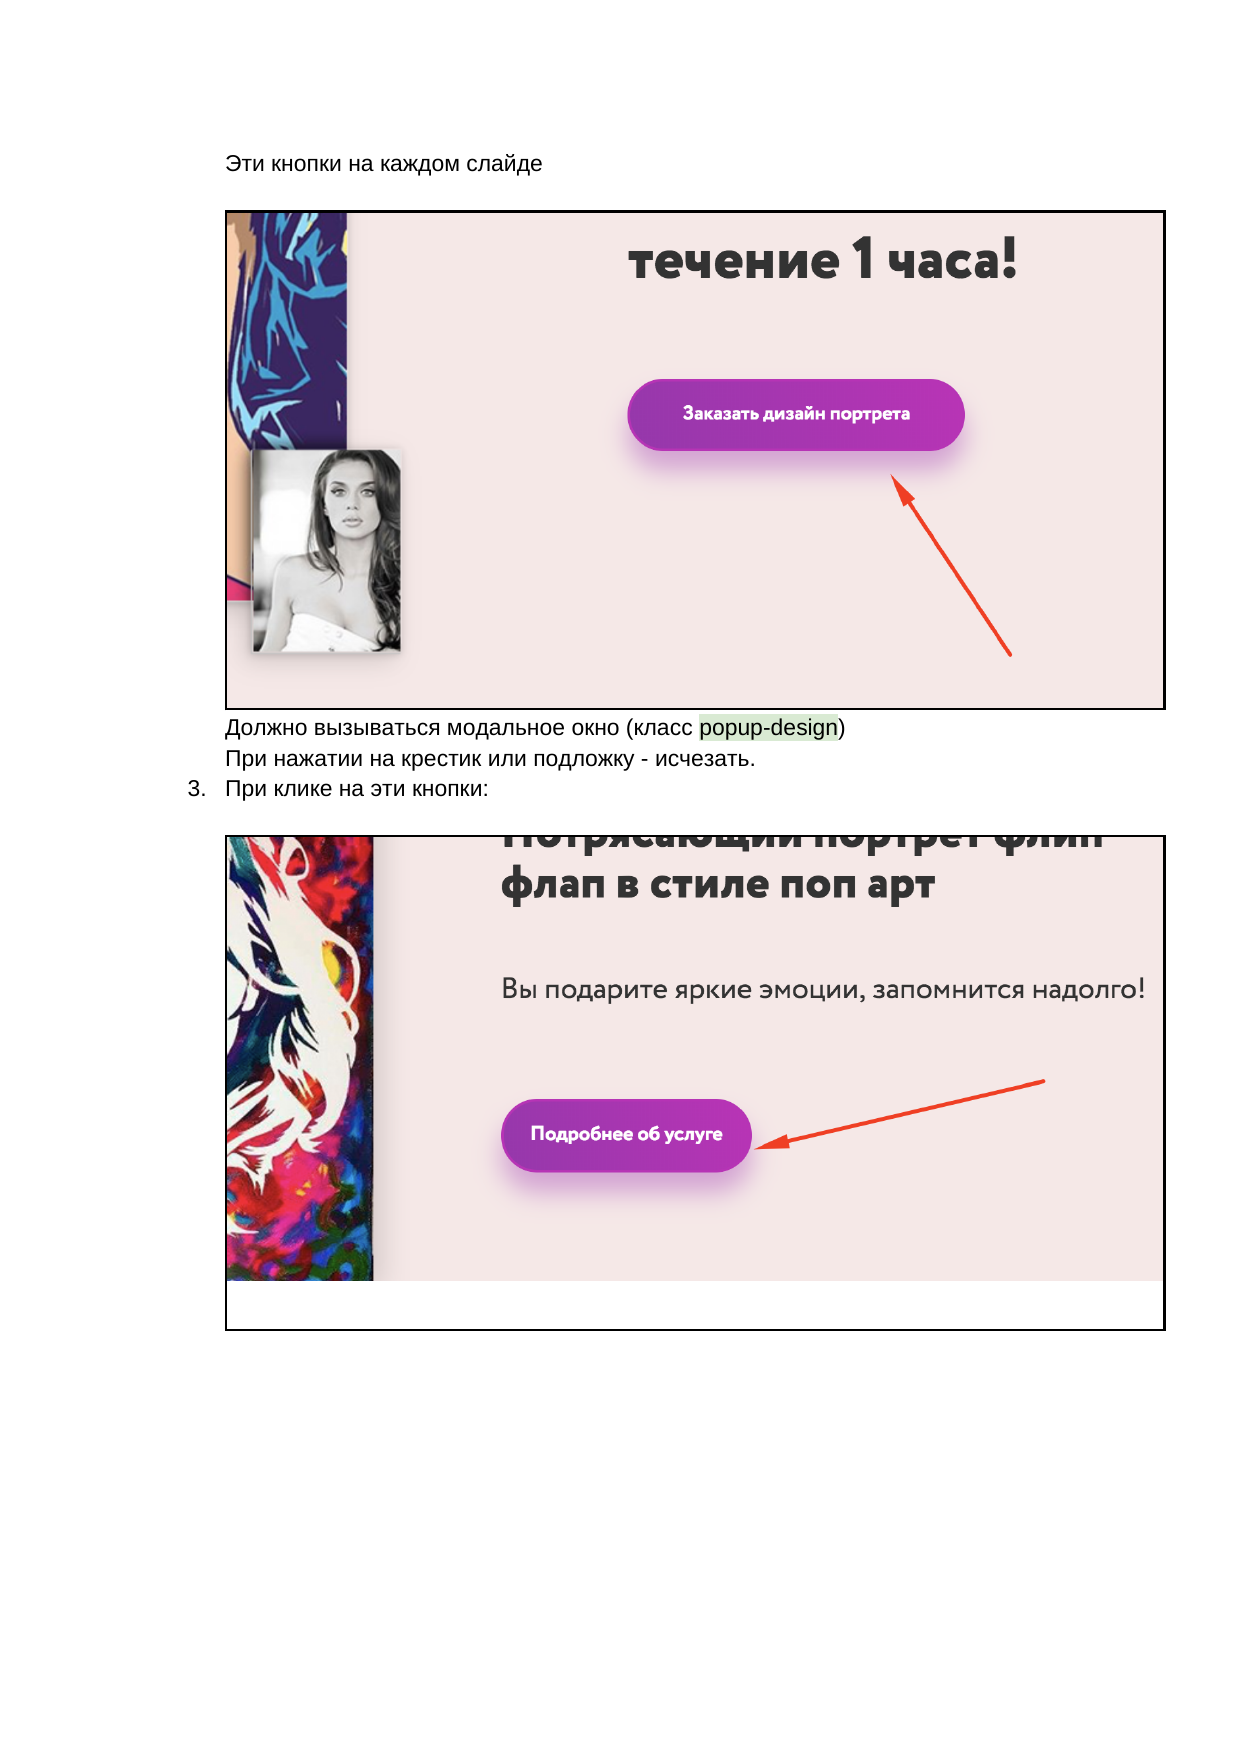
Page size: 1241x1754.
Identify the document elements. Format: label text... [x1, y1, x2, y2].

text Эти кнопки на каждом слайде Должно вызываться модальное окно (класс popup-design) При нажатии на крестик или подложку - исчезать. [225, 710, 1090, 771]
picture [227, 837, 1163, 1329]
text Эти кнопки на каждом слайде Должно вызываться модальное окно (класс popup-design) При нажатии на крестик или подложку - исчезать. [225, 150, 1090, 210]
picture [227, 213, 1163, 708]
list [187, 775, 1090, 1361]
